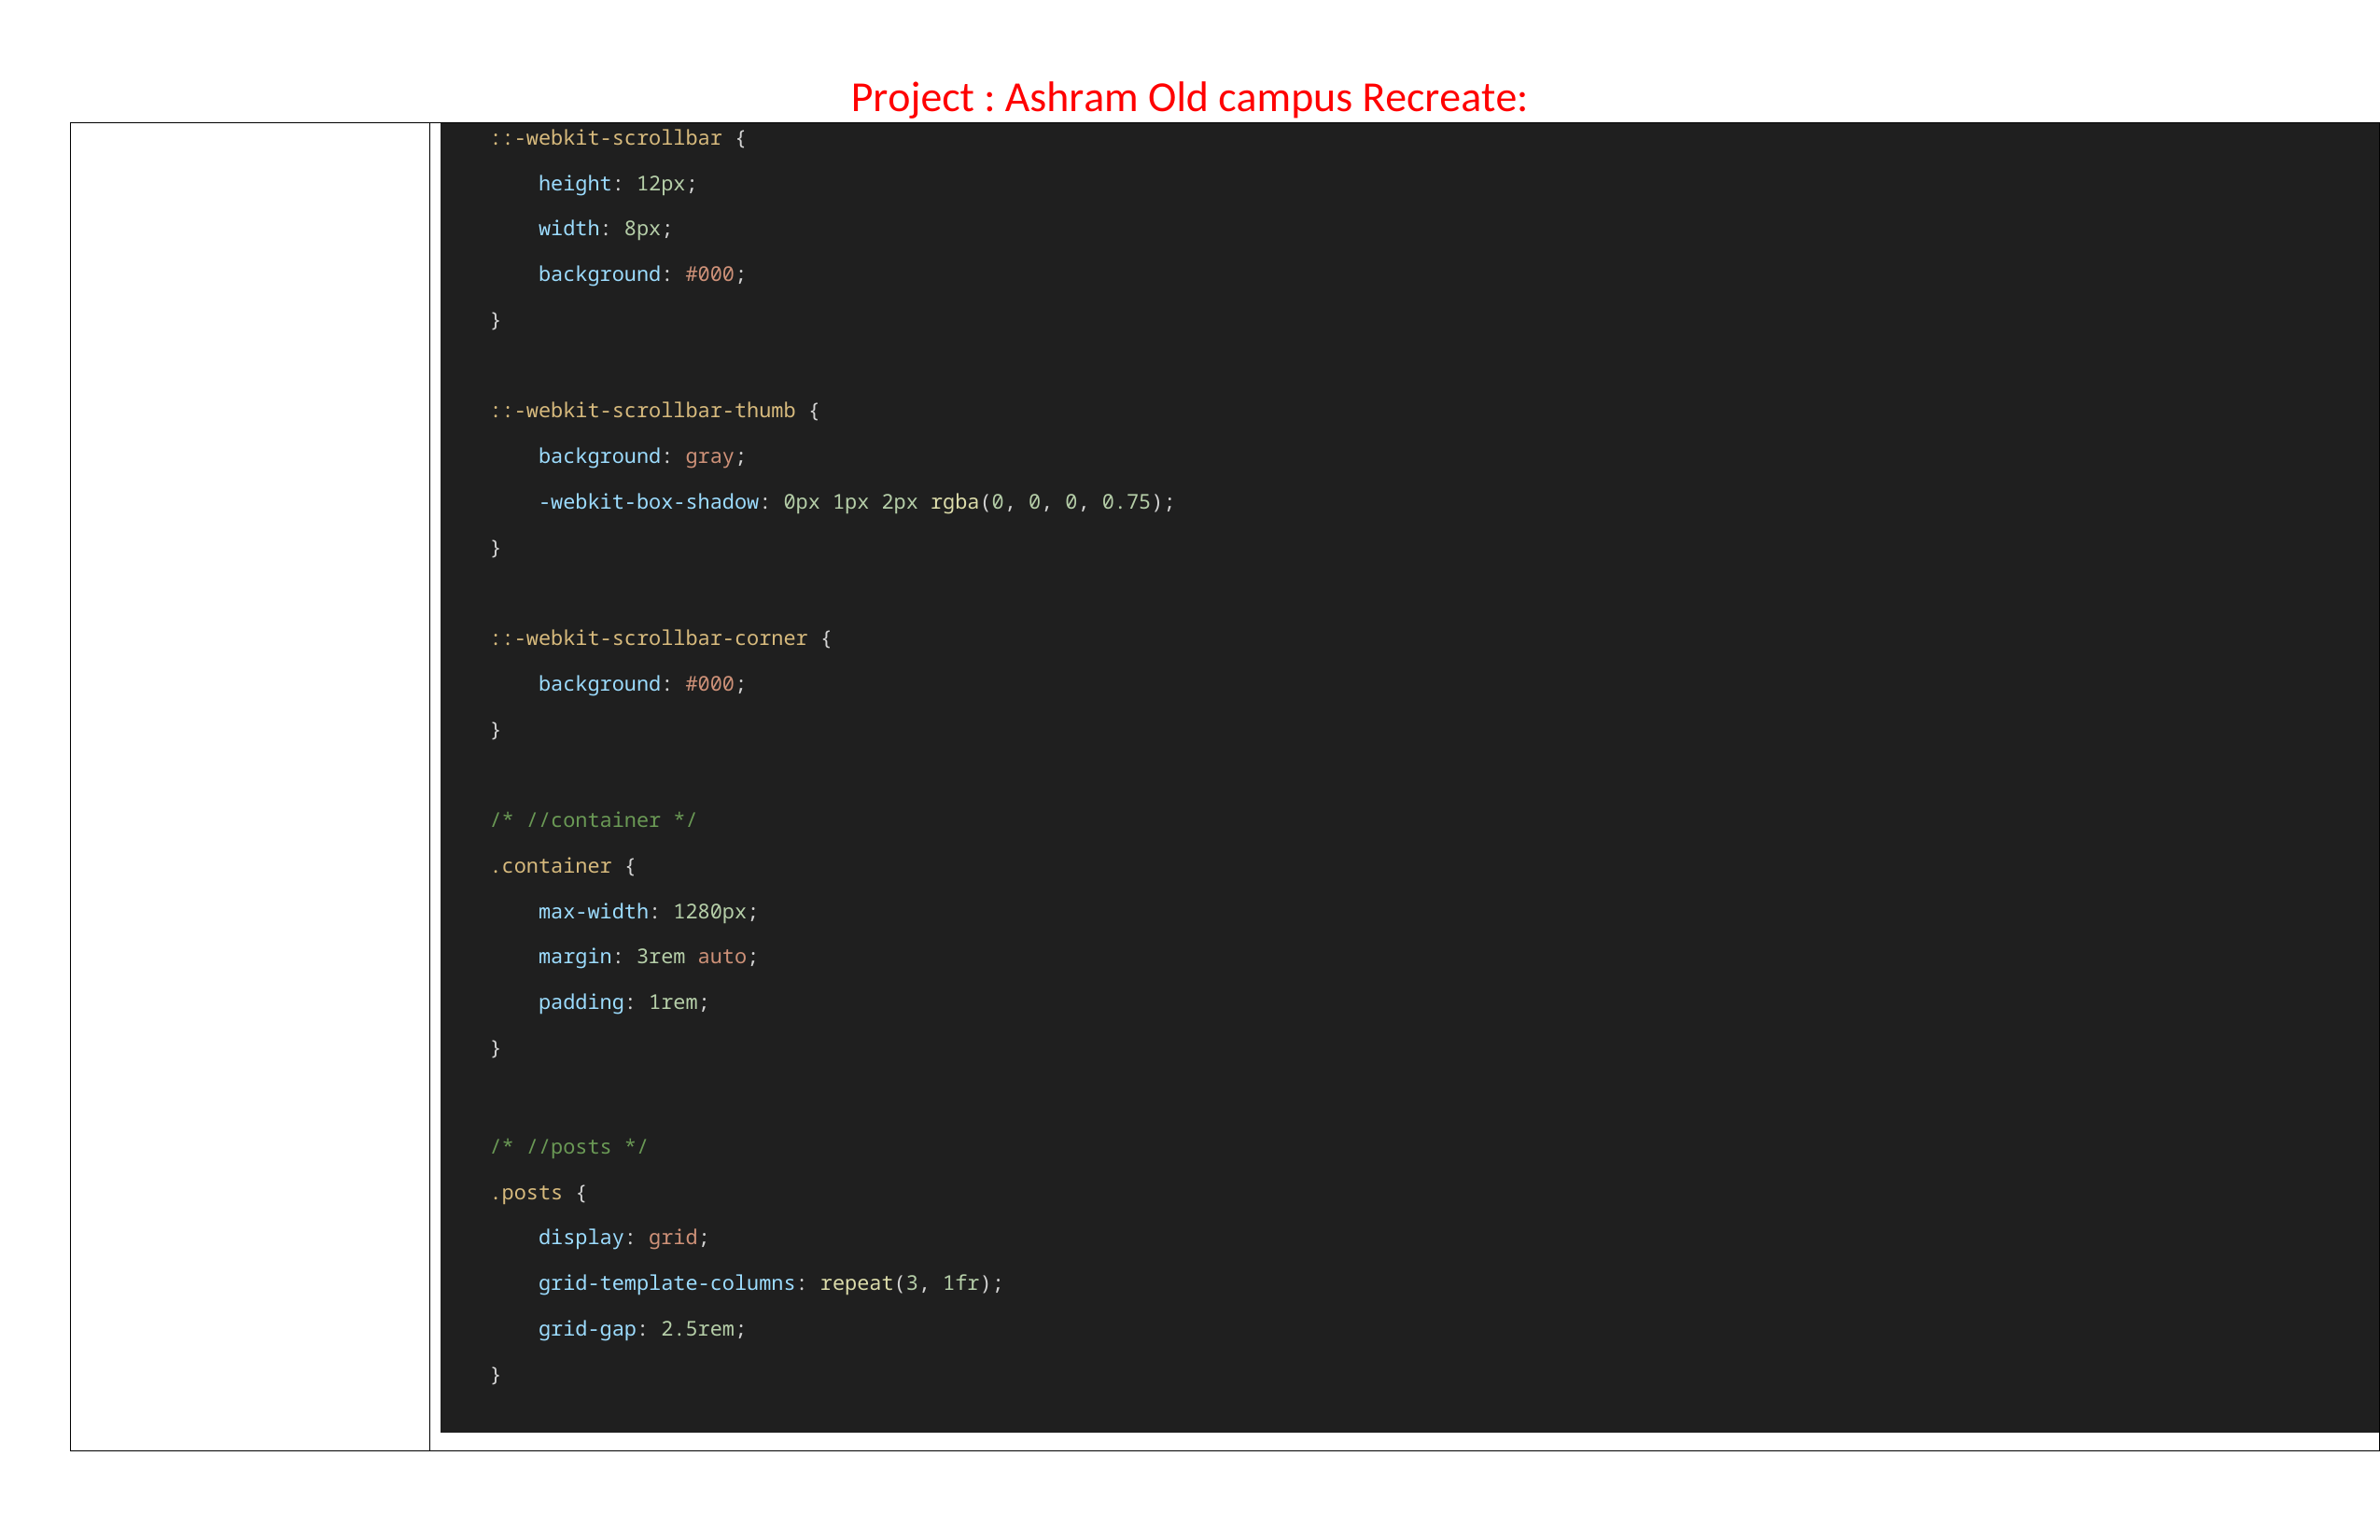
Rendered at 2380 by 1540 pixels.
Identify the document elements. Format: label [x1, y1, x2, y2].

table_cell [71, 123, 429, 1450]
table_cell [430, 123, 2379, 1450]
